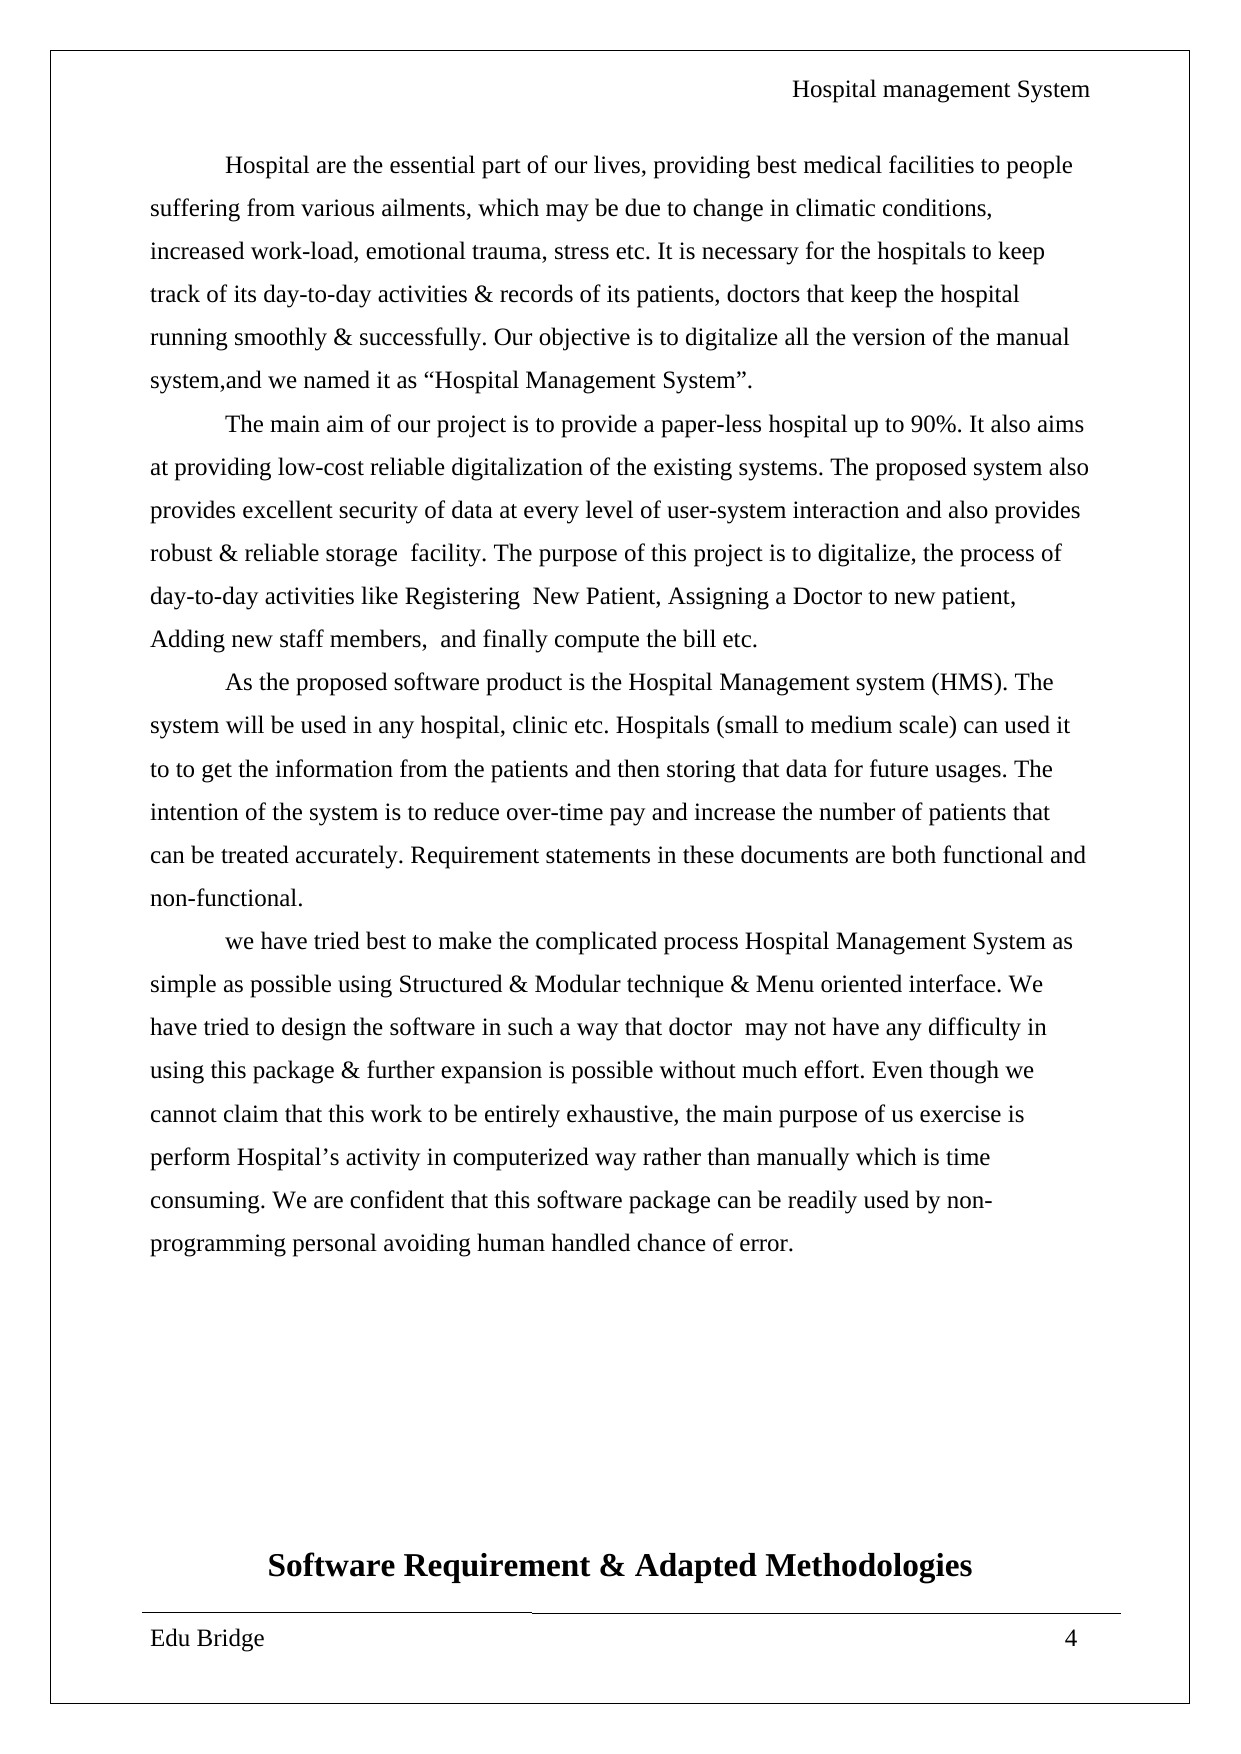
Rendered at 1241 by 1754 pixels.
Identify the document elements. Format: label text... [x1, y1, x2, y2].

list The main aim of our project is to provide a paper-less hospital up to 90%. It also aims at providing low-cost reliable digitalization of the existing systems. The proposed system also provides excellent security of data at every level of user-system interaction and also provides robust & reliable storage facility. The purpose of this project is to digitalize, the process of day-to-day activities like Registering New Patient, Assigning a Doctor to new patient, Adding new staff members, and finally compute the bill etc. [150, 409, 1090, 653]
text Software Requirement & Adapted Methodologies [150, 1545, 1090, 1583]
list Hospital are the essential part of our lives, providing best medical facilities to people suffering from various ailments, which may be due to change in climatic conditions, increased work-load, emotional trauma, stress etc. It is necessary for the hospitals to keep track of its day-to-day activities & records of its patients, doctors that keep the hospital running smoothly & successfully. Our objective is to digitalize all the version of the manual system,and we named it as “Hospital Management System”. [150, 150, 1090, 394]
list As the proposed software product is the Hospital Management system (HMS). The system will be used in any hospital, clinic etc. Hospitals (small to medium scale) can used it to to get the information from the patients and then storing that data for future usages. The intention of the system is to reduce over-time pay and increase the number of patients that can be treated accurately. Requirement statements in these documents are both functional and non-functional. [150, 667, 1090, 912]
list we have tried best to make the complicated process Hospital Management System as simple as possible using Structured & Modular technique & Menu oriented interface. We have tried to design the software in such a way that doctor may not have any difficulty in using this package & further expansion is possible without much effort. Even though we cannot claim that this work to be entirely exhaustive, the main purpose of us exercise is perform Hospital’s activity in computerized way rather than manually which is time consuming. We are confident that this software package can be readily used by non-programming personal avoiding human handled chance of error. [150, 926, 1090, 1257]
